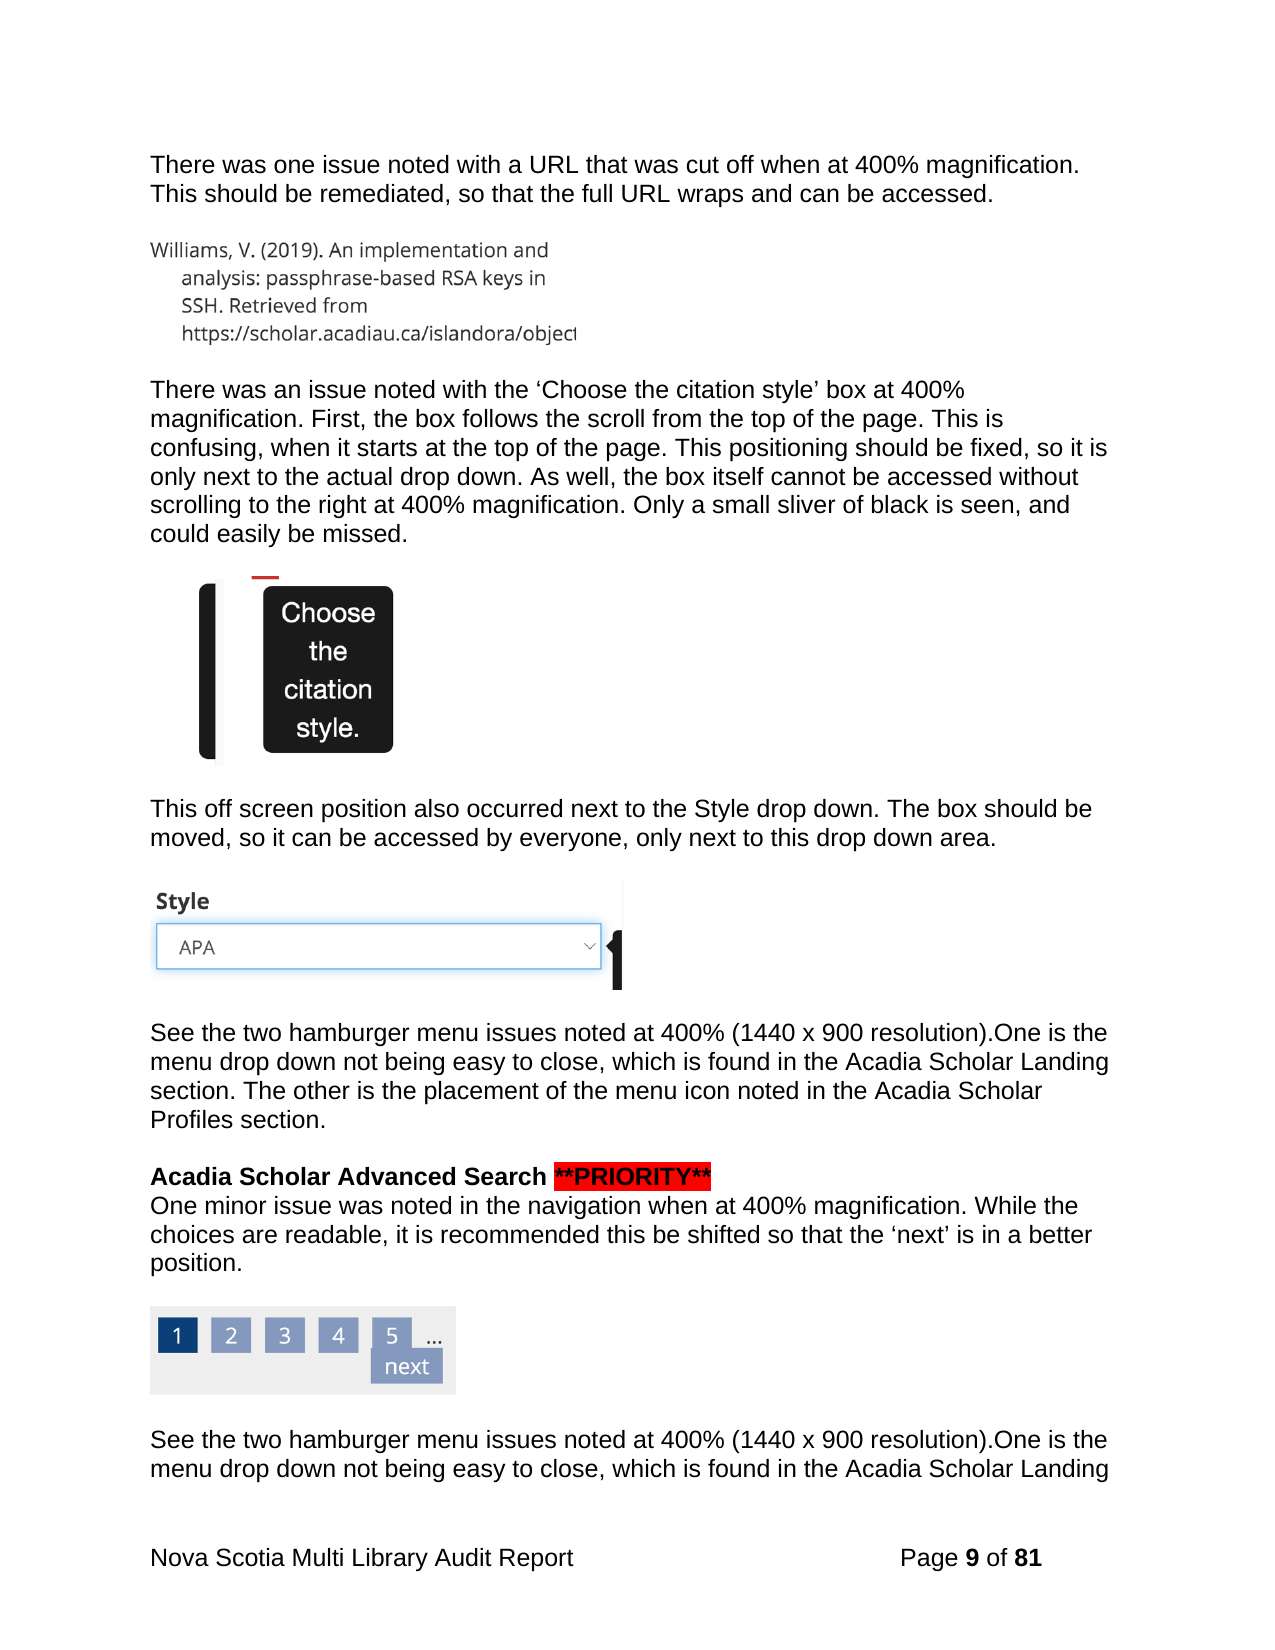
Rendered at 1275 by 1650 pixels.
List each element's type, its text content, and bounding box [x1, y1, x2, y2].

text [150, 1425, 1125, 1483]
picture [251, 576, 398, 766]
picture [150, 579, 224, 766]
text Acadia Scholar Advanced Search **PRIORITY** [150, 1133, 1125, 1191]
text There was an issue noted with the ‘Choose the citation style’ box at 400% magnification. First, the box follows the scroll from the top of the page. This is confusing, when it starts at the top of the page. This positioning should be fixed, so it is only next to the actual drop down. As well, the box itself cannot be accessed without scrolling to the right at 400% magnification. Only a small sliver of black is seen, and could easily be missed. [150, 375, 1125, 548]
text There was one issue noted with a URL that was cut off when at 400% magnification. This should be remediated, so that the full URL wraps and can be accessed. [150, 150, 1125, 207]
picture [150, 236, 577, 347]
picture [150, 1306, 457, 1397]
text This off screen position also occurred next to the Style drop down. The box should be moved, so it can be accessed by everyone, only next to this drop down area. [150, 794, 1125, 852]
text One minor issue was noted in the navigation when at 400% magnification. While the choices are readable, it is recommended this be shifted so that the ‘next’ is in a better position. [150, 1191, 1125, 1277]
picture [150, 880, 624, 990]
